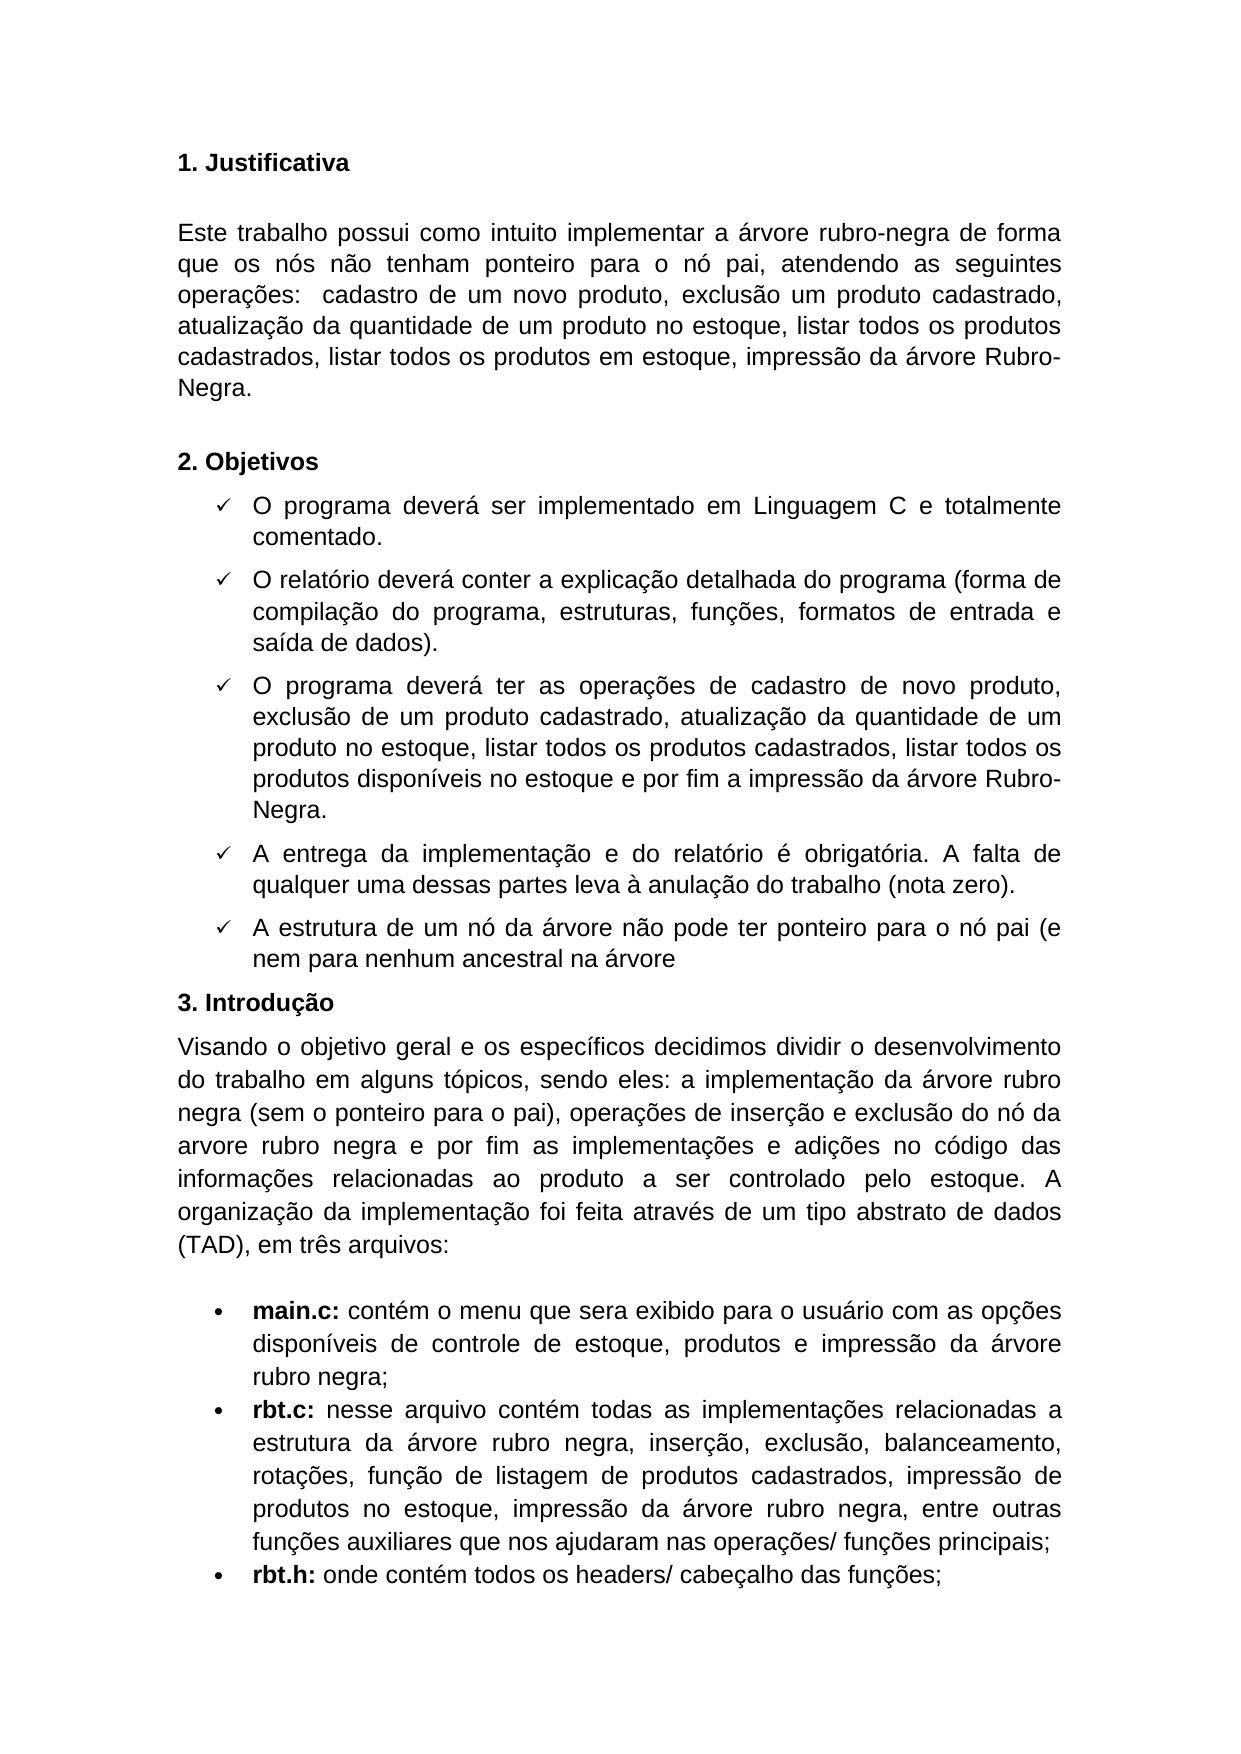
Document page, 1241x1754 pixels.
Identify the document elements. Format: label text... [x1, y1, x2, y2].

text 1. Justificativa [177, 148, 1063, 176]
list A estrutura de um nó da árvore não pode ter ponteiro para o nó pai (e nem para nenhum ancestral na árvore [215, 913, 1063, 973]
list O programa deverá ser implementado em Linguagem C e totalmente comentado. [215, 491, 1063, 551]
list rbt.h: onde contém todos os headers/ cabeçalho das funções; [215, 1560, 1063, 1589]
list O relatório deverá conter a explicação detalhada do programa (forma de compilação do programa, estruturas, funções, formatos de entrada e saída de dados). [215, 566, 1063, 656]
list rbt.c: nesse arquivo contém todas as implementações relacionadas a estrutura da árvore rubro negra, inserção, exclusão, balanceamento, rotações, função de listagem de produtos cadastrados, impressão de produtos no estoque, impressão da árvore rubro negra, entre outras funções auxiliares que nos ajudaram nas operações/ funções principais; [215, 1395, 1063, 1556]
list A entrega da implementação e do relatório é obrigatória. A falta de qualquer uma dessas partes leva à anulação do trabalho (nota zero). [215, 839, 1063, 899]
list O programa deverá ter as operações de cadastro de novo produto, exclusão de um produto cadastrado, atualização da quantidade de um produto no estoque, listar todos os produtos cadastrados, listar todos os produtos disponíveis no estoque e por fim a impressão da árvore Rubro-Negra. [215, 671, 1063, 824]
text 3. Introdução [177, 988, 1063, 1017]
list main.c: contém o menu que sera exibido para o usuário com as opções disponíveis de controle de estoque, produtos e impressão da árvore rubro negra; [215, 1296, 1063, 1391]
text 2. Objetivos [177, 447, 1063, 476]
text Este trabalho possui como intuito implementar a árvore rubro-negra de forma que os nós não tenham ponteiro para o nó pai, atendendo as seguintes operações: cadastro de um novo produto, exclusão um produto cadastrado, atualização da quantidade de um produto no estoque, listar todos os produtos cadastrados, listar todos os produtos em estoque, impressão da árvore Rubro-Negra. [177, 218, 1063, 402]
text Visando o objetivo geral e os específicos decidimos dividir o desenvolvimento do trabalho em alguns tópicos, sendo eles: a implementação da árvore rubro negra (sem o ponteiro para o pai), operações de inserção e exclusão do nó da arvore rubro negra e por fim as implementações e adições no código das informações relacionadas ao produto a ser controlado pelo estoque. A organização da implementação foi feita através de um tipo abstrato de dados (TAD), em três arquivos: [177, 1032, 1063, 1258]
